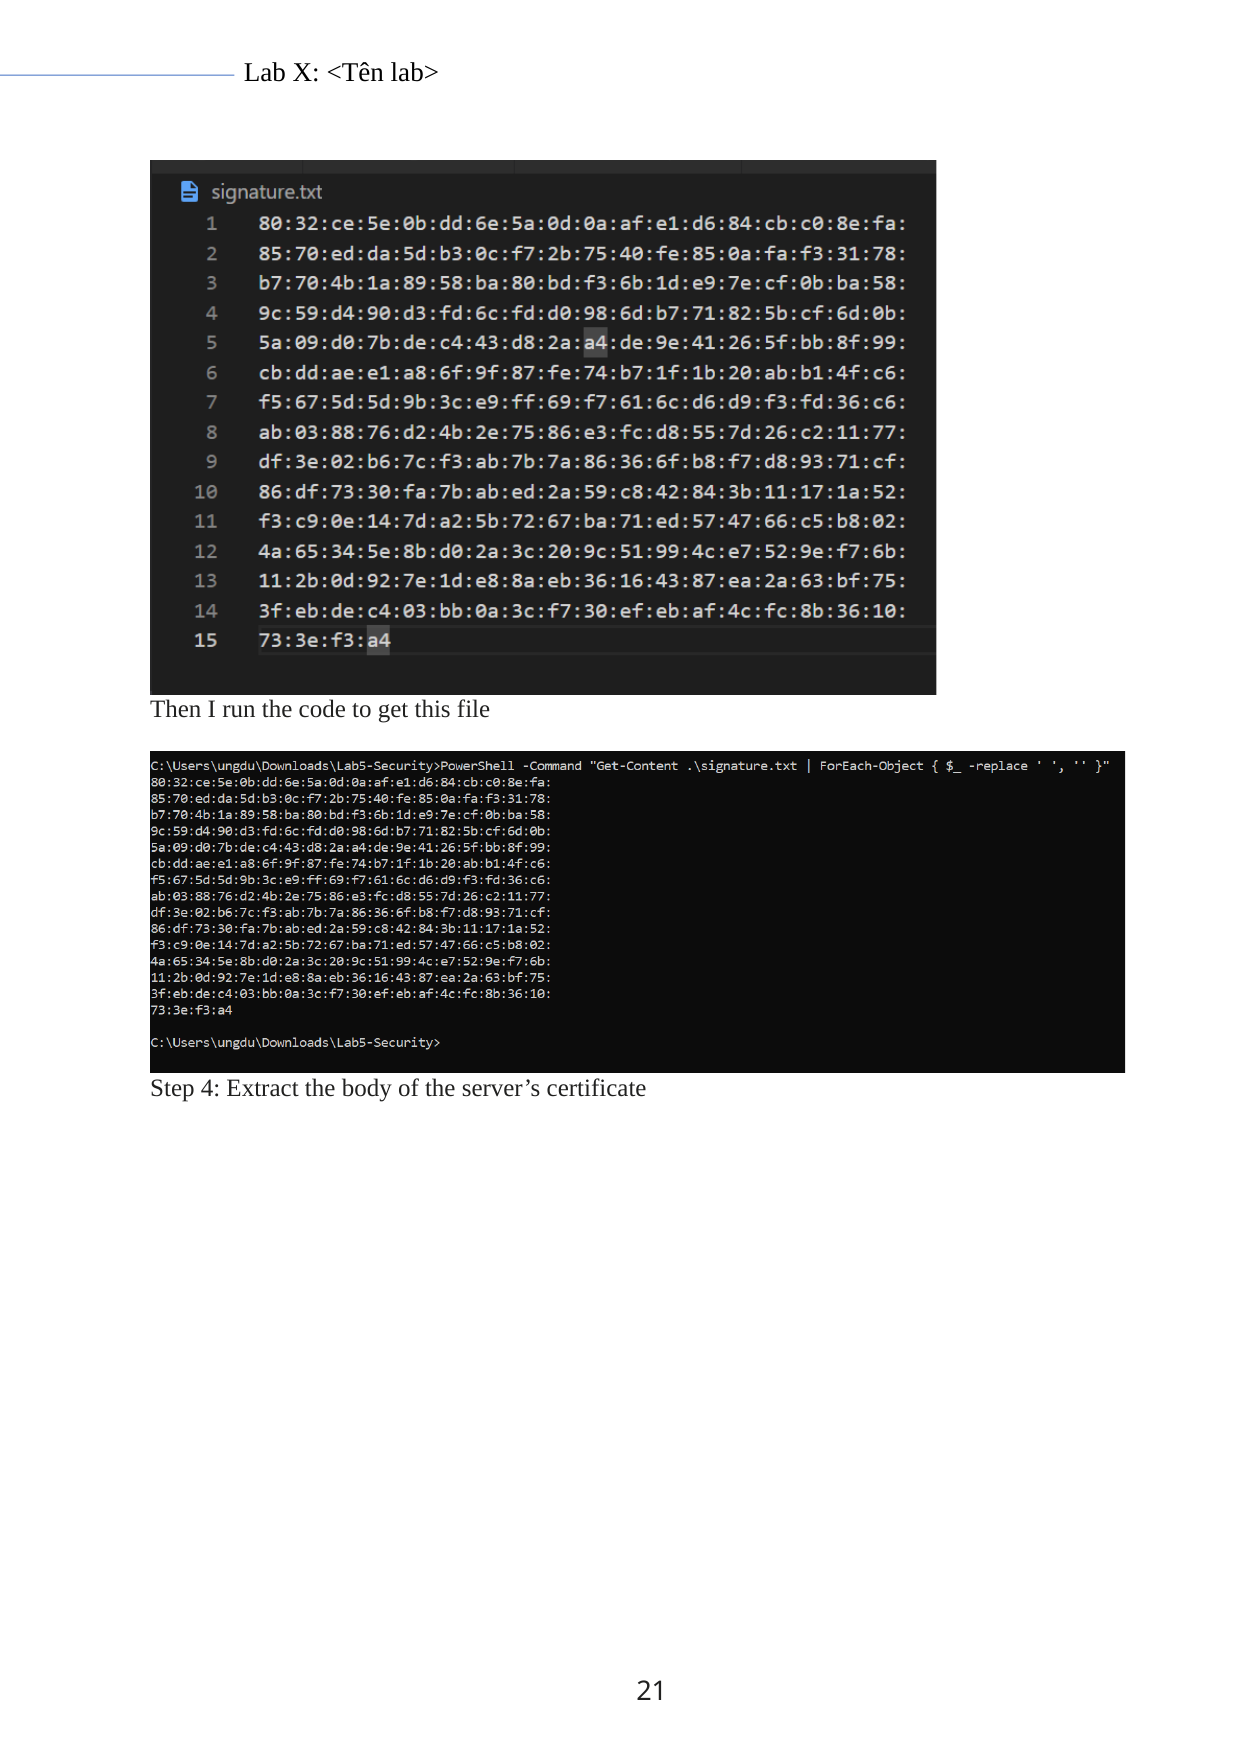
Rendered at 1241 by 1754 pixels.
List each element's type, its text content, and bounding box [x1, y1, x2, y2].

picture [150, 160, 937, 695]
text Step 4: Extract the body of the server’s certificate [150, 1073, 1153, 1101]
picture [150, 751, 1125, 1073]
text Then I run the code to get this file [150, 694, 1153, 723]
